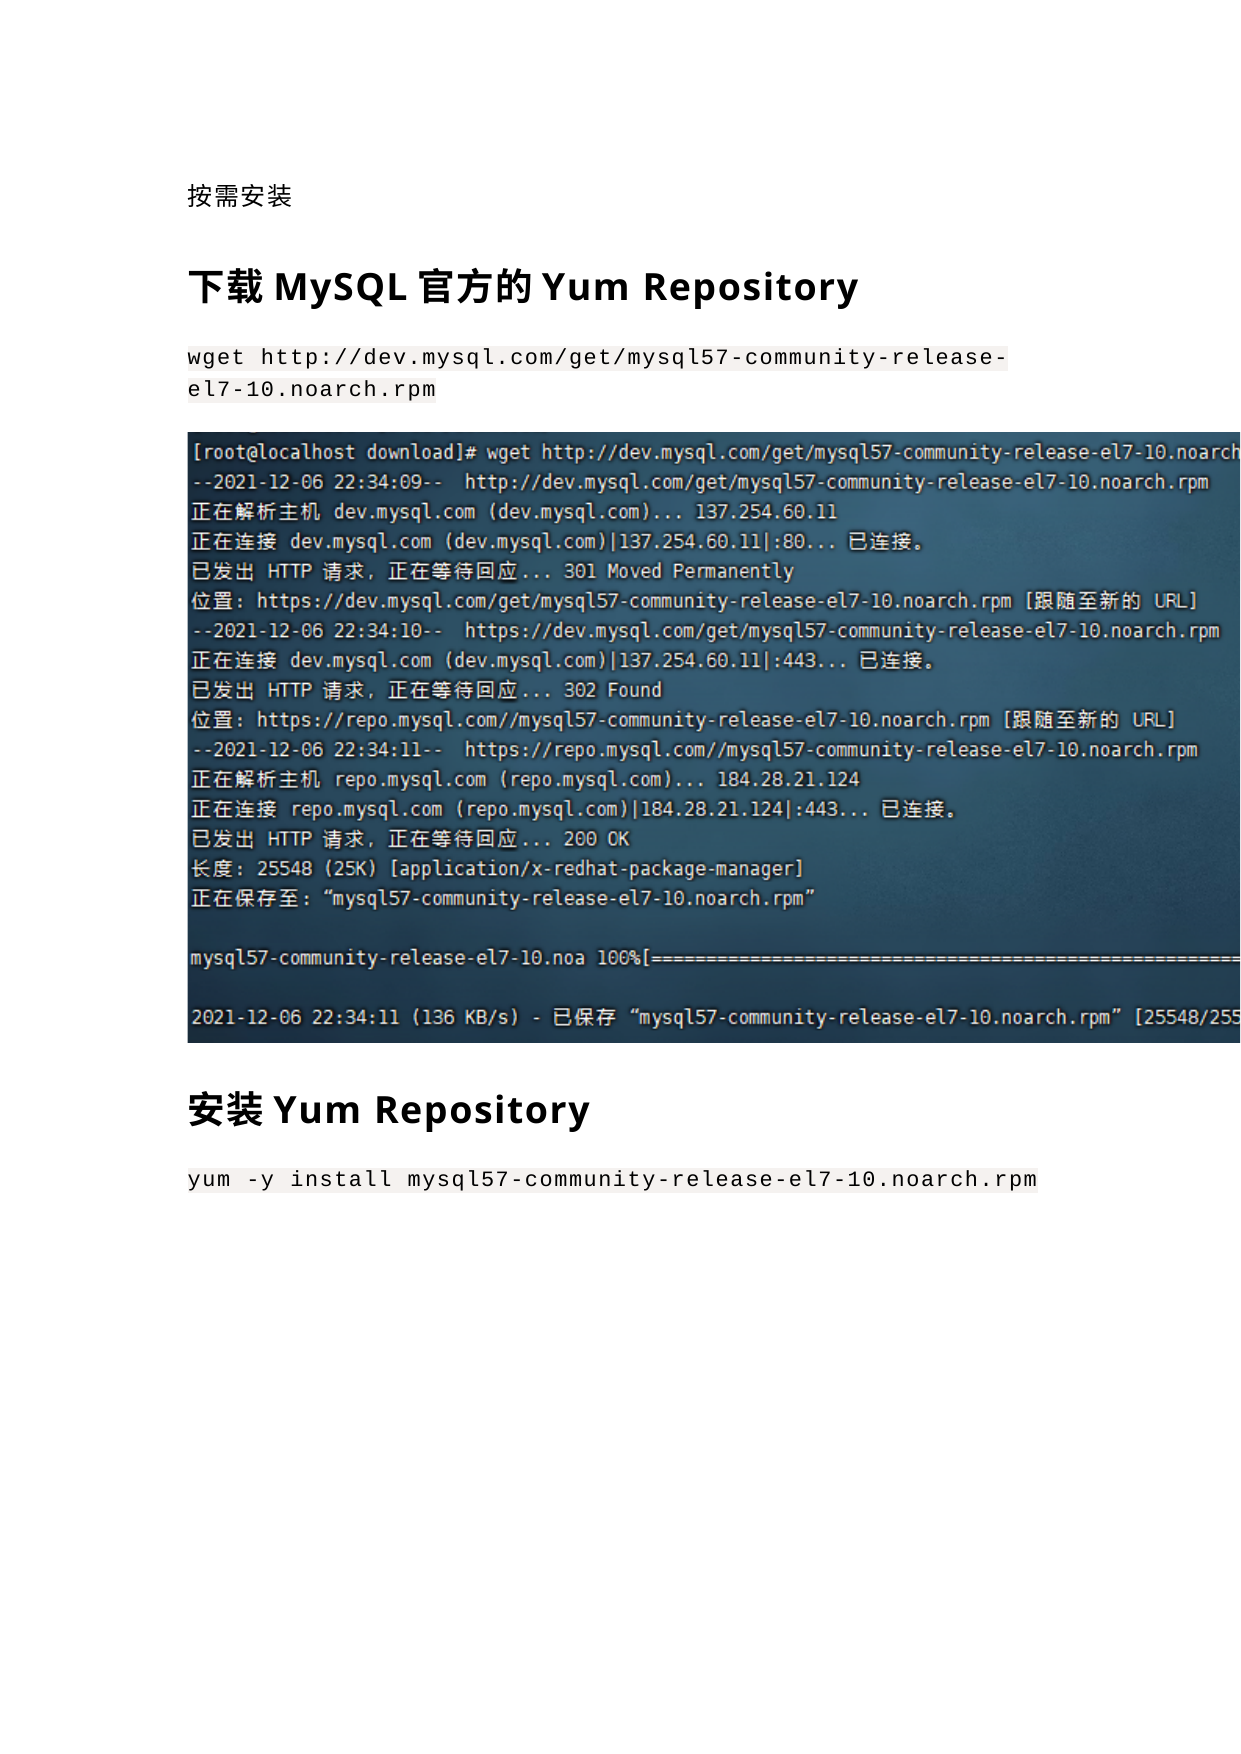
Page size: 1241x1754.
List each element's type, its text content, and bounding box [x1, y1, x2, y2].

text wget http://dev.mysql.com/get/mysql57-community-release-el7-10.noarch.rpm [187, 342, 1053, 407]
text yum -y install mysql57-community-release-el7-10.noarch.rpm [187, 1164, 1053, 1197]
text 按需安装 [187, 162, 1053, 227]
subtitle 下载MySQL官方的Yum Repository [187, 252, 1053, 317]
subtitle 安装Yum Repository [187, 1074, 1053, 1139]
picture [187, 432, 1241, 1043]
